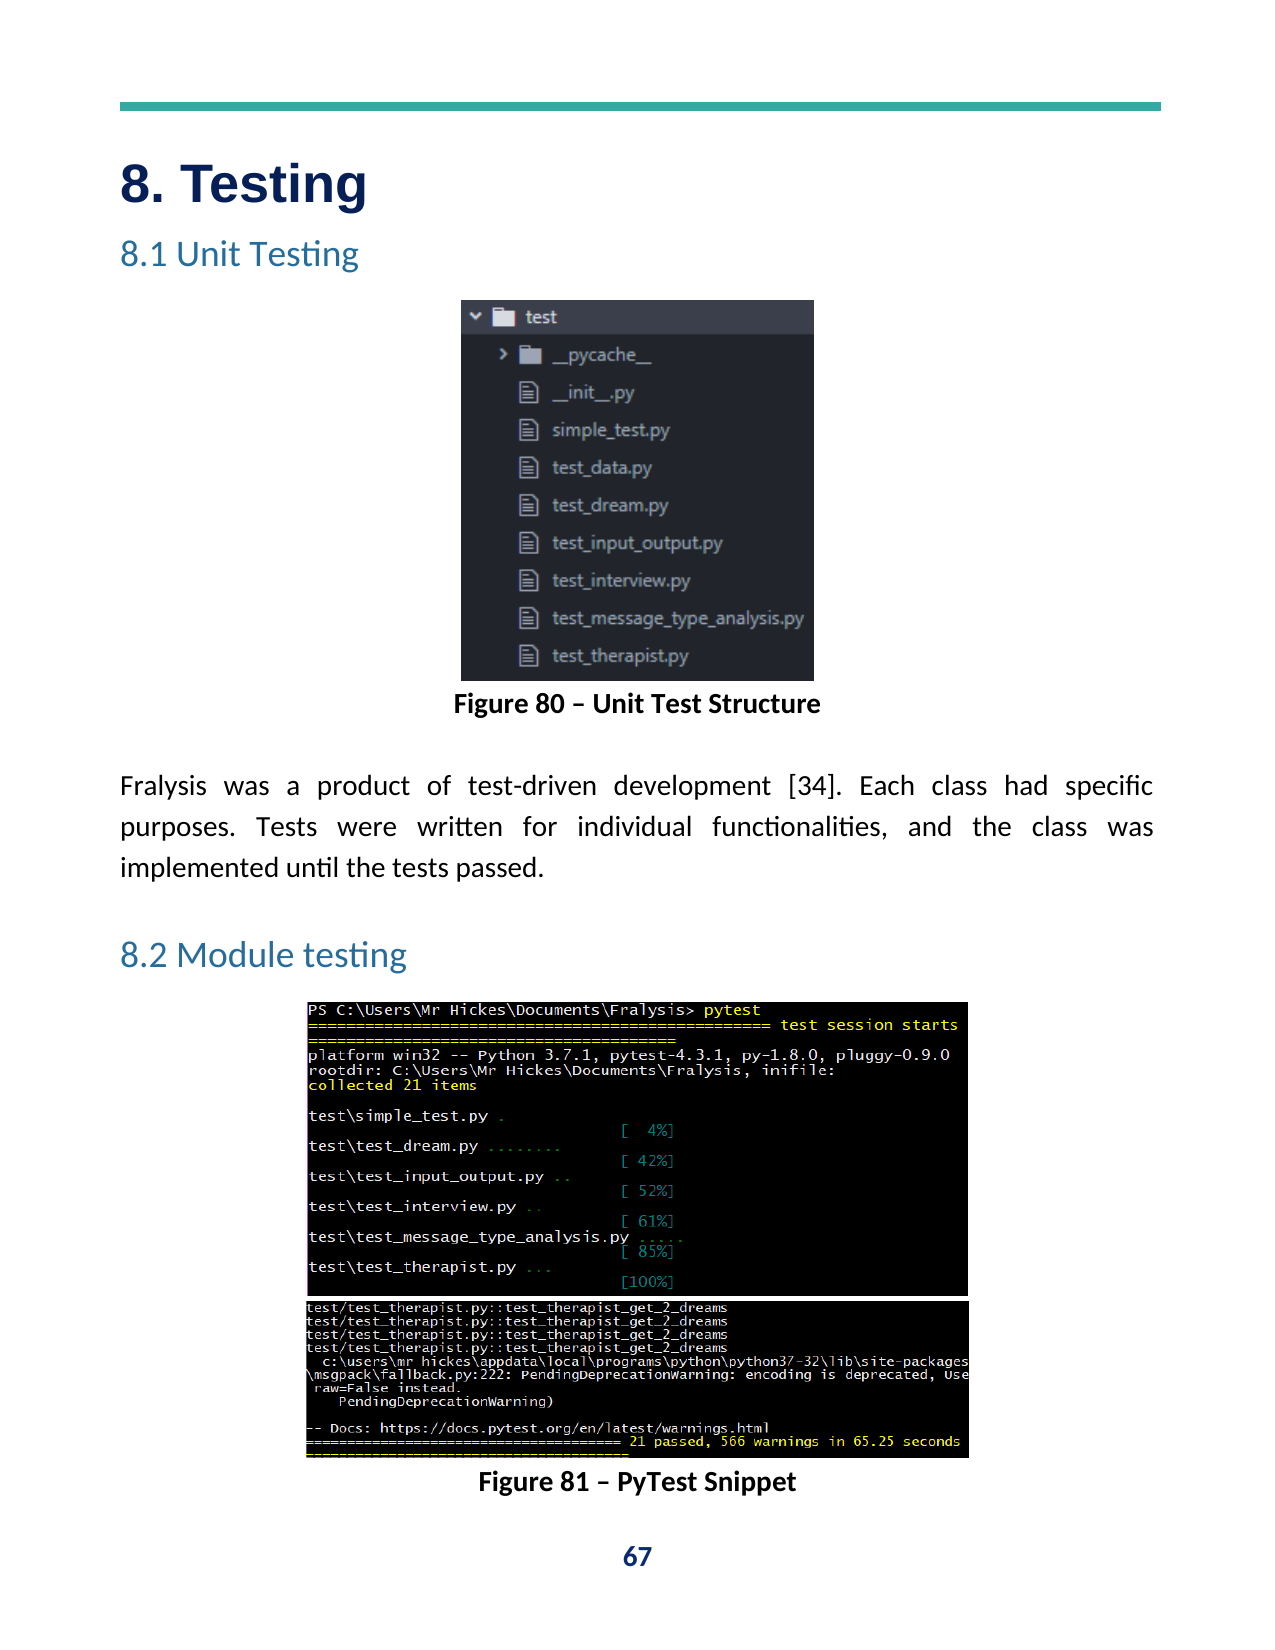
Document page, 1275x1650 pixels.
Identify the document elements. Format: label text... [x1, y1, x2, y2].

text Fralysis was a product of test-driven development [34]. Each class had specific purposes. Tests were written for individual functionalities, and the class was implemented until the tests passed. [120, 767, 1155, 885]
picture [306, 1301, 969, 1458]
picture [461, 300, 814, 681]
subtitle 8.2 Module testing [120, 931, 1155, 977]
subtitle 8.1 Unit Testing [120, 230, 1155, 276]
subtitle 8. Testing [120, 152, 1155, 214]
text Figure 80 – Unit Test Structure [120, 686, 1155, 721]
text Figure 81 – PyTest Snippet [120, 1463, 1155, 1498]
picture [307, 1002, 968, 1296]
